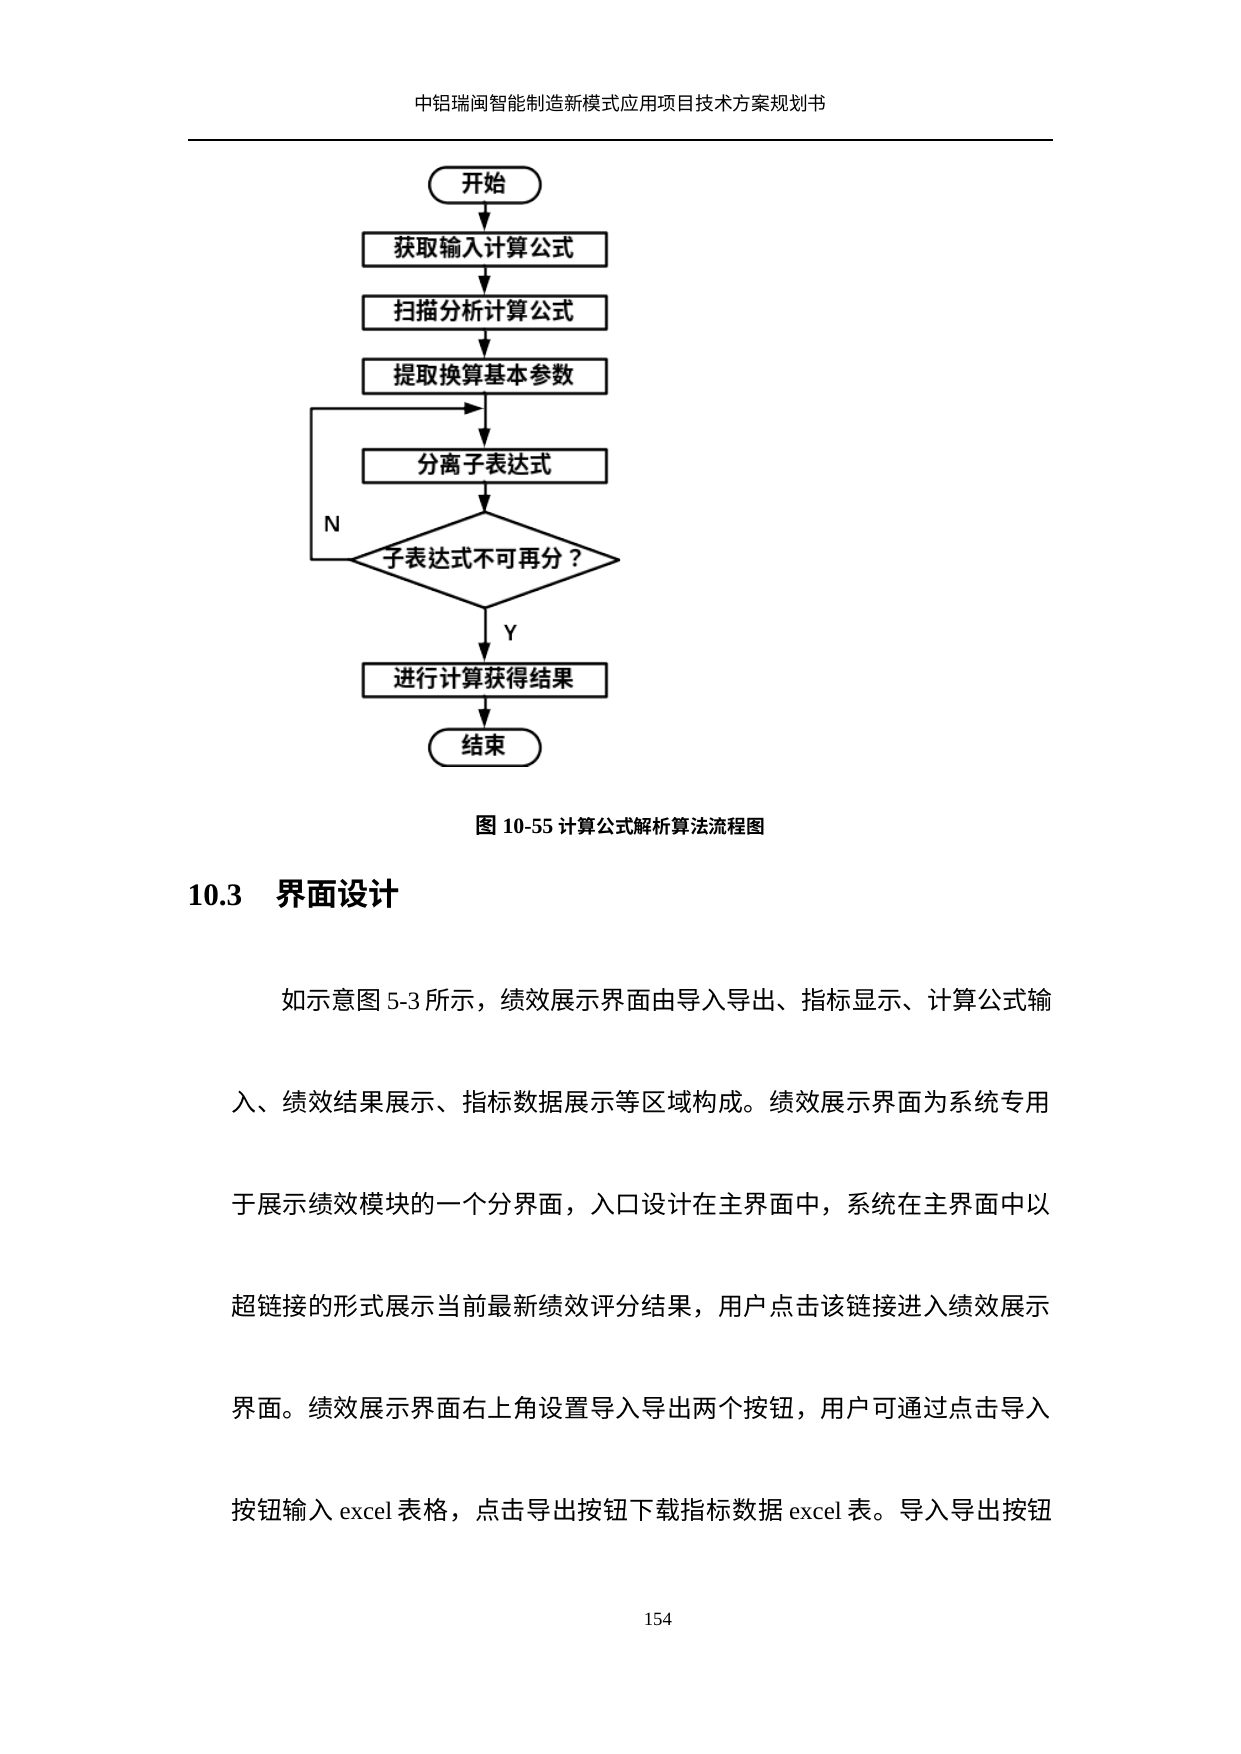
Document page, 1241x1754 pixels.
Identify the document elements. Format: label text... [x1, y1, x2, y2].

subtitle 界面设计 [187, 857, 1053, 925]
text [231, 965, 1053, 1542]
